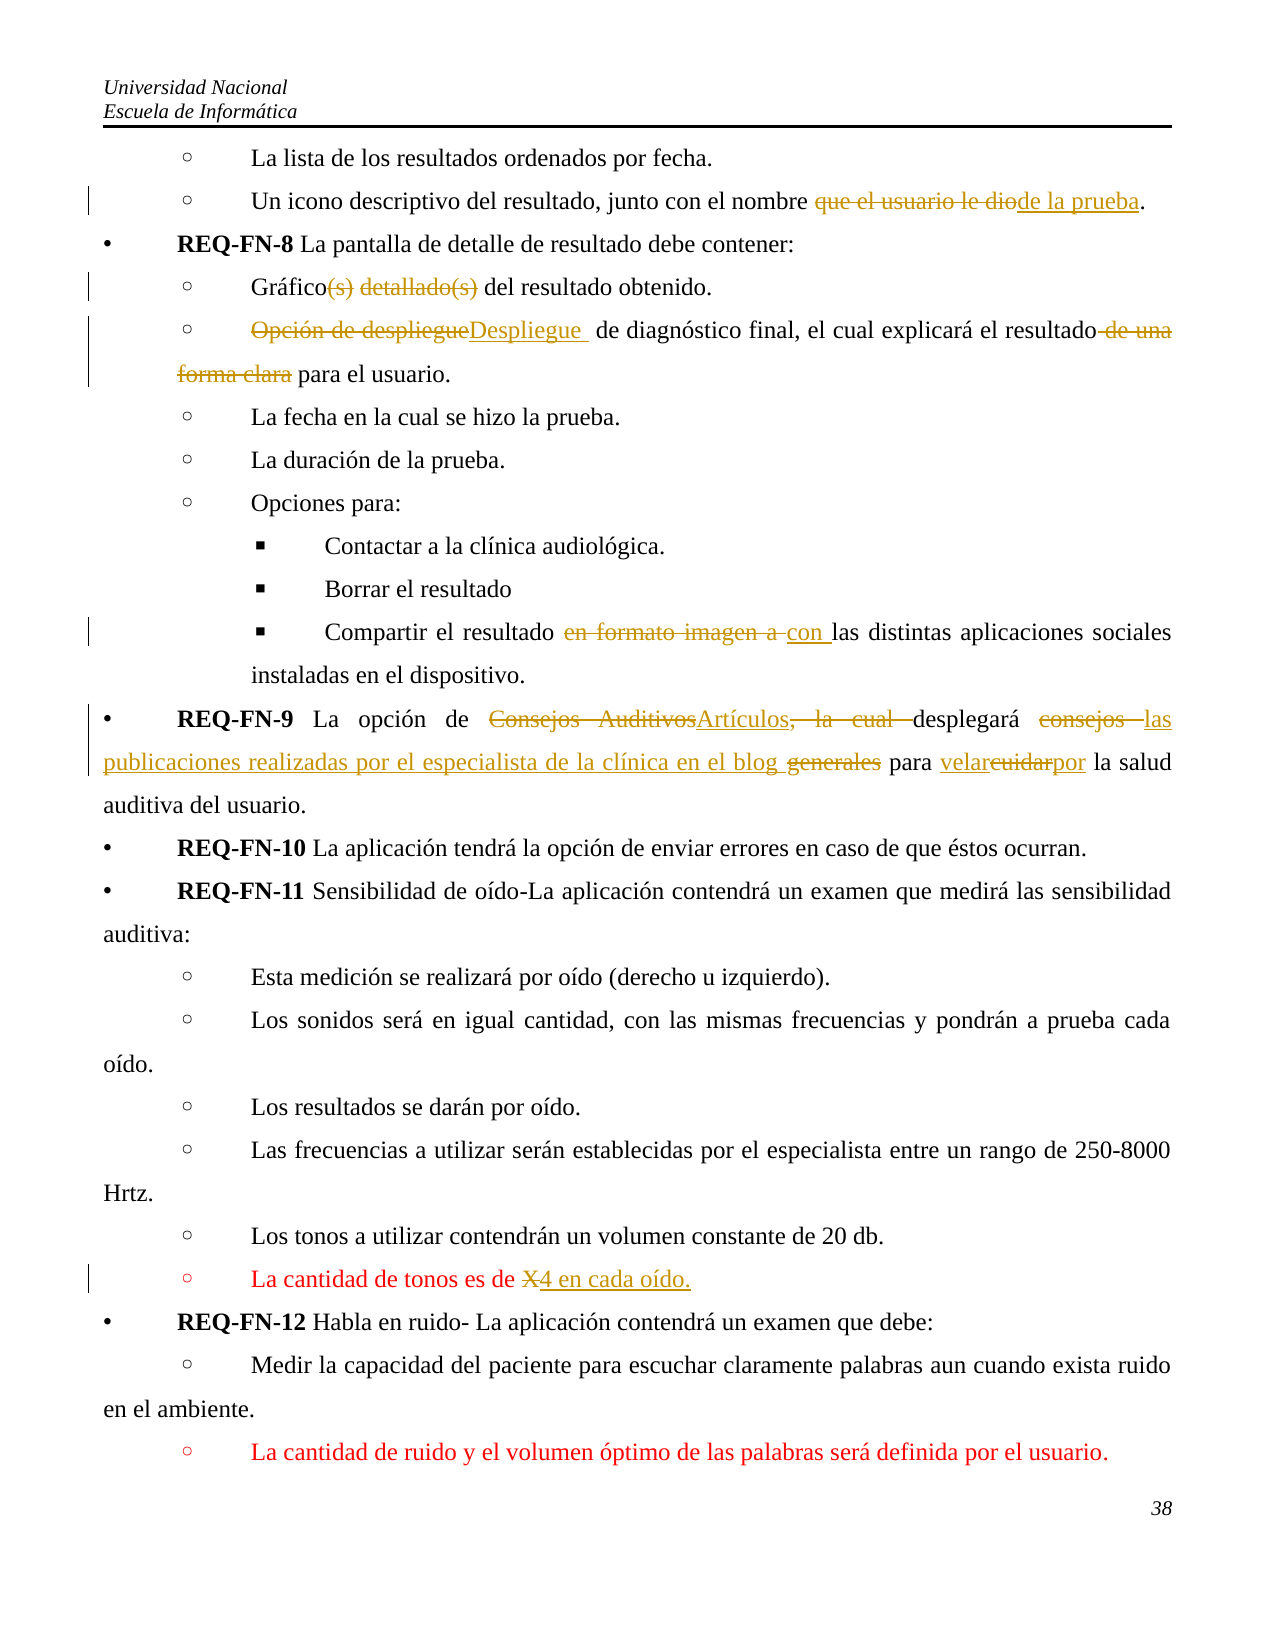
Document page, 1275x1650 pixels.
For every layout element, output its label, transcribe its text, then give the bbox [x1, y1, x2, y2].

list Gráfico del resultado obtenido. [177, 272, 1172, 301]
list La duración de la prueba. [177, 445, 1172, 474]
list Contactar a la clínica audiológica. [251, 531, 1172, 560]
list Las frecuencias a utilizar serán establecidas por el especialista entre un rango de 250-8000 Hrtz. [103, 1135, 1172, 1207]
list La cantidad de ruido y el volumen óptimo de las palabras será definida por el usuario. [103, 1437, 1172, 1466]
list REQ-FN-9 La opción de desplegará para la salud auditiva del usuario. [103, 704, 1172, 819]
list La fecha en la cual se hizo la prueba. [177, 402, 1172, 431]
list REQ-FN-11 Sensibilidad de oído-La aplicación contendrá un examen que medirá las sensibilidad auditiva: [103, 876, 1172, 948]
list Esta medición se realizará por oído (derecho u izquierdo). [103, 962, 1172, 991]
list Un icono descriptivo del resultado, junto con el nombre . [177, 186, 1172, 215]
list La lista de los resultados ordenados por fecha. [177, 143, 1172, 172]
list Compartir el resultado las distintas aplicaciones sociales instaladas en el dispositivo. [251, 617, 1172, 689]
list Borrar el resultado [251, 574, 1172, 603]
list REQ-FN-10 La aplicación tendrá la opción de enviar errores en caso de que éstos ocurran. [103, 833, 1172, 862]
list REQ-FN-8 La pantalla de detalle de resultado debe contener: [103, 229, 1172, 258]
list de diagnóstico final, el cual explicará el resultado para el usuario. [177, 316, 1172, 387]
list Los sonidos será en igual cantidad, con las mismas frecuencias y pondrán a prueba cada oído. [103, 1006, 1172, 1077]
list Medir la capacidad del paciente para escuchar claramente palabras aun cuando exista ruido en el ambiente. [103, 1351, 1172, 1422]
list La cantidad de tonos es de [103, 1264, 1172, 1293]
list Los tonos a utilizar contendrán un volumen constante de 20 db. [103, 1221, 1172, 1250]
list Opciones para: [177, 488, 1172, 517]
list Los resultados se darán por oído. [103, 1092, 1172, 1121]
list REQ-FN-12 Habla en ruido- La aplicación contendrá un examen que debe: [103, 1307, 1172, 1336]
